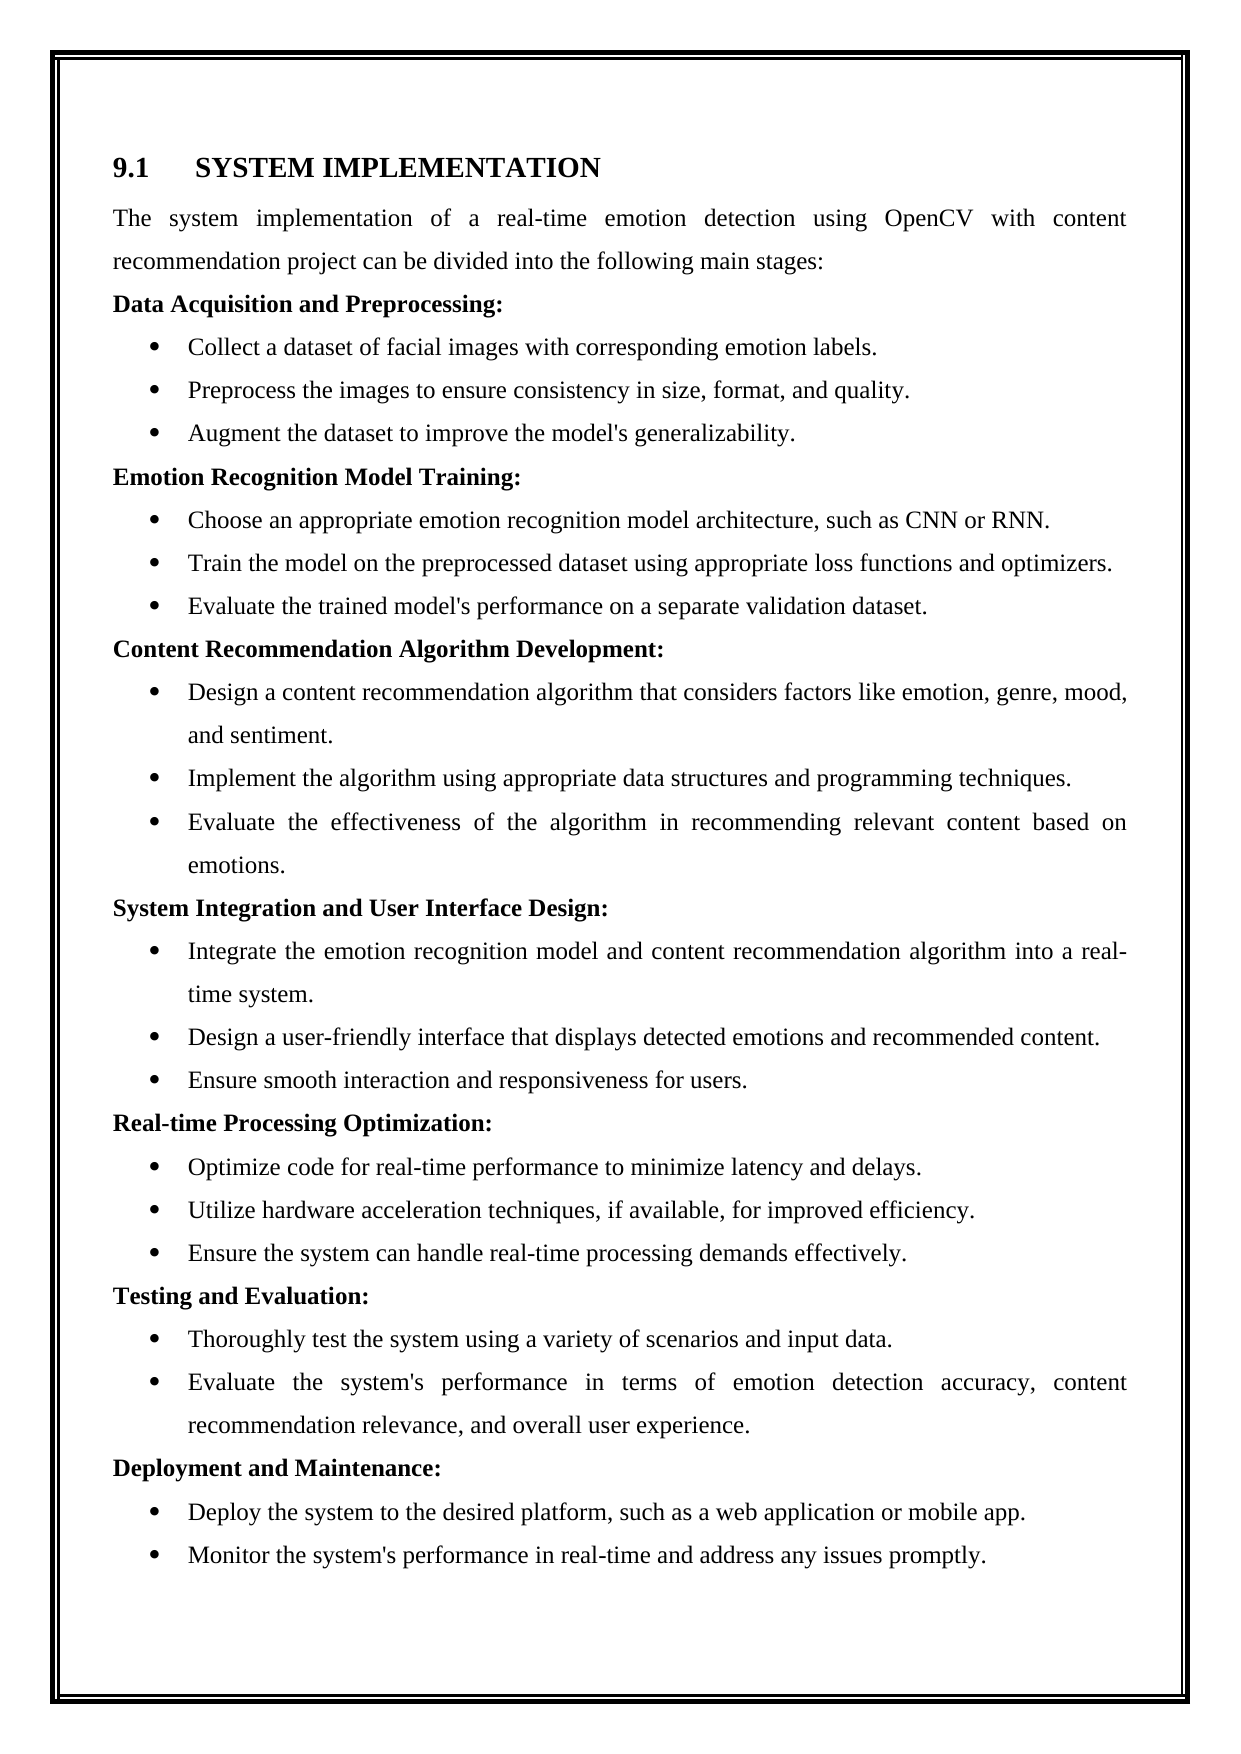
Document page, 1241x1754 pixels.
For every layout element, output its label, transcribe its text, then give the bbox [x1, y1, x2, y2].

text Deployment and Maintenance: [113, 1453, 1128, 1482]
list Evaluate the trained model's performance on a separate validation dataset. [150, 591, 1128, 620]
text Real-time Processing Optimization: [113, 1108, 1128, 1137]
list Implement the algorithm using appropriate data structures and programming techniques. [150, 763, 1128, 792]
list Deploy the system to the desired platform, such as a web application or mobile app. [150, 1497, 1128, 1525]
list Choose an appropriate emotion recognition model architecture, such as CNN or RNN. [150, 505, 1128, 533]
list Utilize hardware acceleration techniques, if available, for improved efficiency. [150, 1195, 1128, 1223]
list Evaluate the effectiveness of the algorithm in recommending relevant content based on emotions. [150, 807, 1128, 878]
list Monitor the system's performance in real-time and address any issues promptly. [150, 1540, 1128, 1568]
text Content Recommendation Algorithm Development: [113, 634, 1128, 663]
list Ensure smooth interaction and responsiveness for users. [150, 1065, 1128, 1094]
list SYSTEM IMPLEMENTATION [113, 150, 1128, 184]
list Thoroughly test the system using a variety of scenarios and input data. [150, 1324, 1128, 1353]
list Train the model on the preprocessed dataset using appropriate loss functions and optimizers. [150, 548, 1128, 577]
list Design a content recommendation algorithm that considers factors like emotion, genre, mood, and sentiment. [150, 677, 1128, 749]
text Emotion Recognition Model Training: [113, 462, 1128, 490]
list Collect a dataset of facial images with corresponding emotion labels. [150, 332, 1128, 361]
text Data Acquisition and Preprocessing: [113, 289, 1128, 318]
text System Integration and User Interface Design: [113, 893, 1128, 922]
list Evaluate the system's performance in terms of emotion detection accuracy, content recommendation relevance, and overall user experience. [150, 1367, 1128, 1439]
list Design a user-friendly interface that displays detected emotions and recommended content. [150, 1022, 1128, 1051]
list Optimize code for real-time performance to minimize latency and delays. [150, 1152, 1128, 1180]
list Preprocess the images to ensure consistency in size, format, and quality. [150, 375, 1128, 404]
list Ensure the system can handle real-time processing demands effectively. [150, 1238, 1128, 1267]
list Integrate the emotion recognition model and content recommendation algorithm into a real-time system. [150, 936, 1128, 1008]
text Testing and Evaluation: [113, 1281, 1128, 1310]
list Augment the dataset to improve the model's generalizability. [150, 418, 1128, 447]
text The system implementation of a real-time emotion detection using OpenCV with content recommendation project can be divided into the following main stages: [113, 203, 1128, 275]
